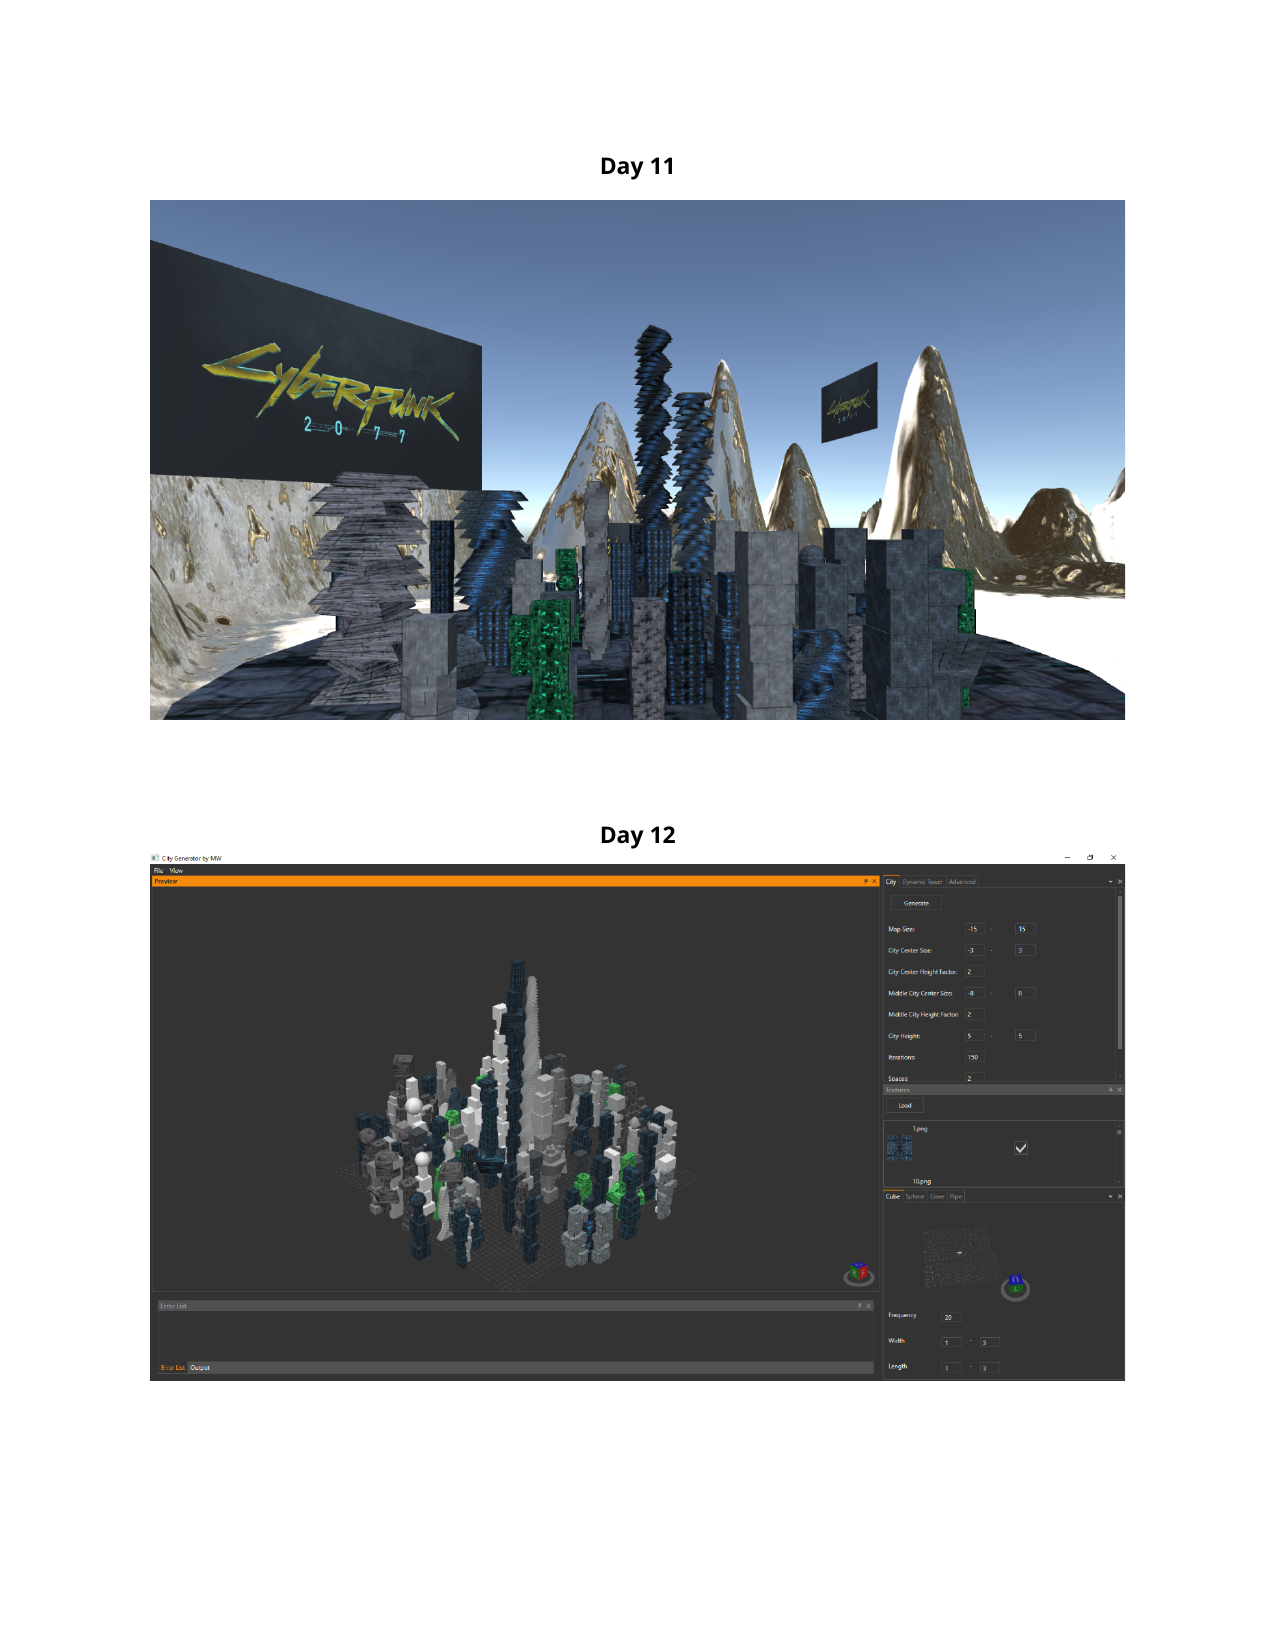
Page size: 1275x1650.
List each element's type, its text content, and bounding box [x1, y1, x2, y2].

text Day 11 [150, 150, 1125, 181]
picture [150, 200, 1125, 720]
text Day 12 [150, 819, 1125, 852]
picture [150, 852, 1125, 1381]
